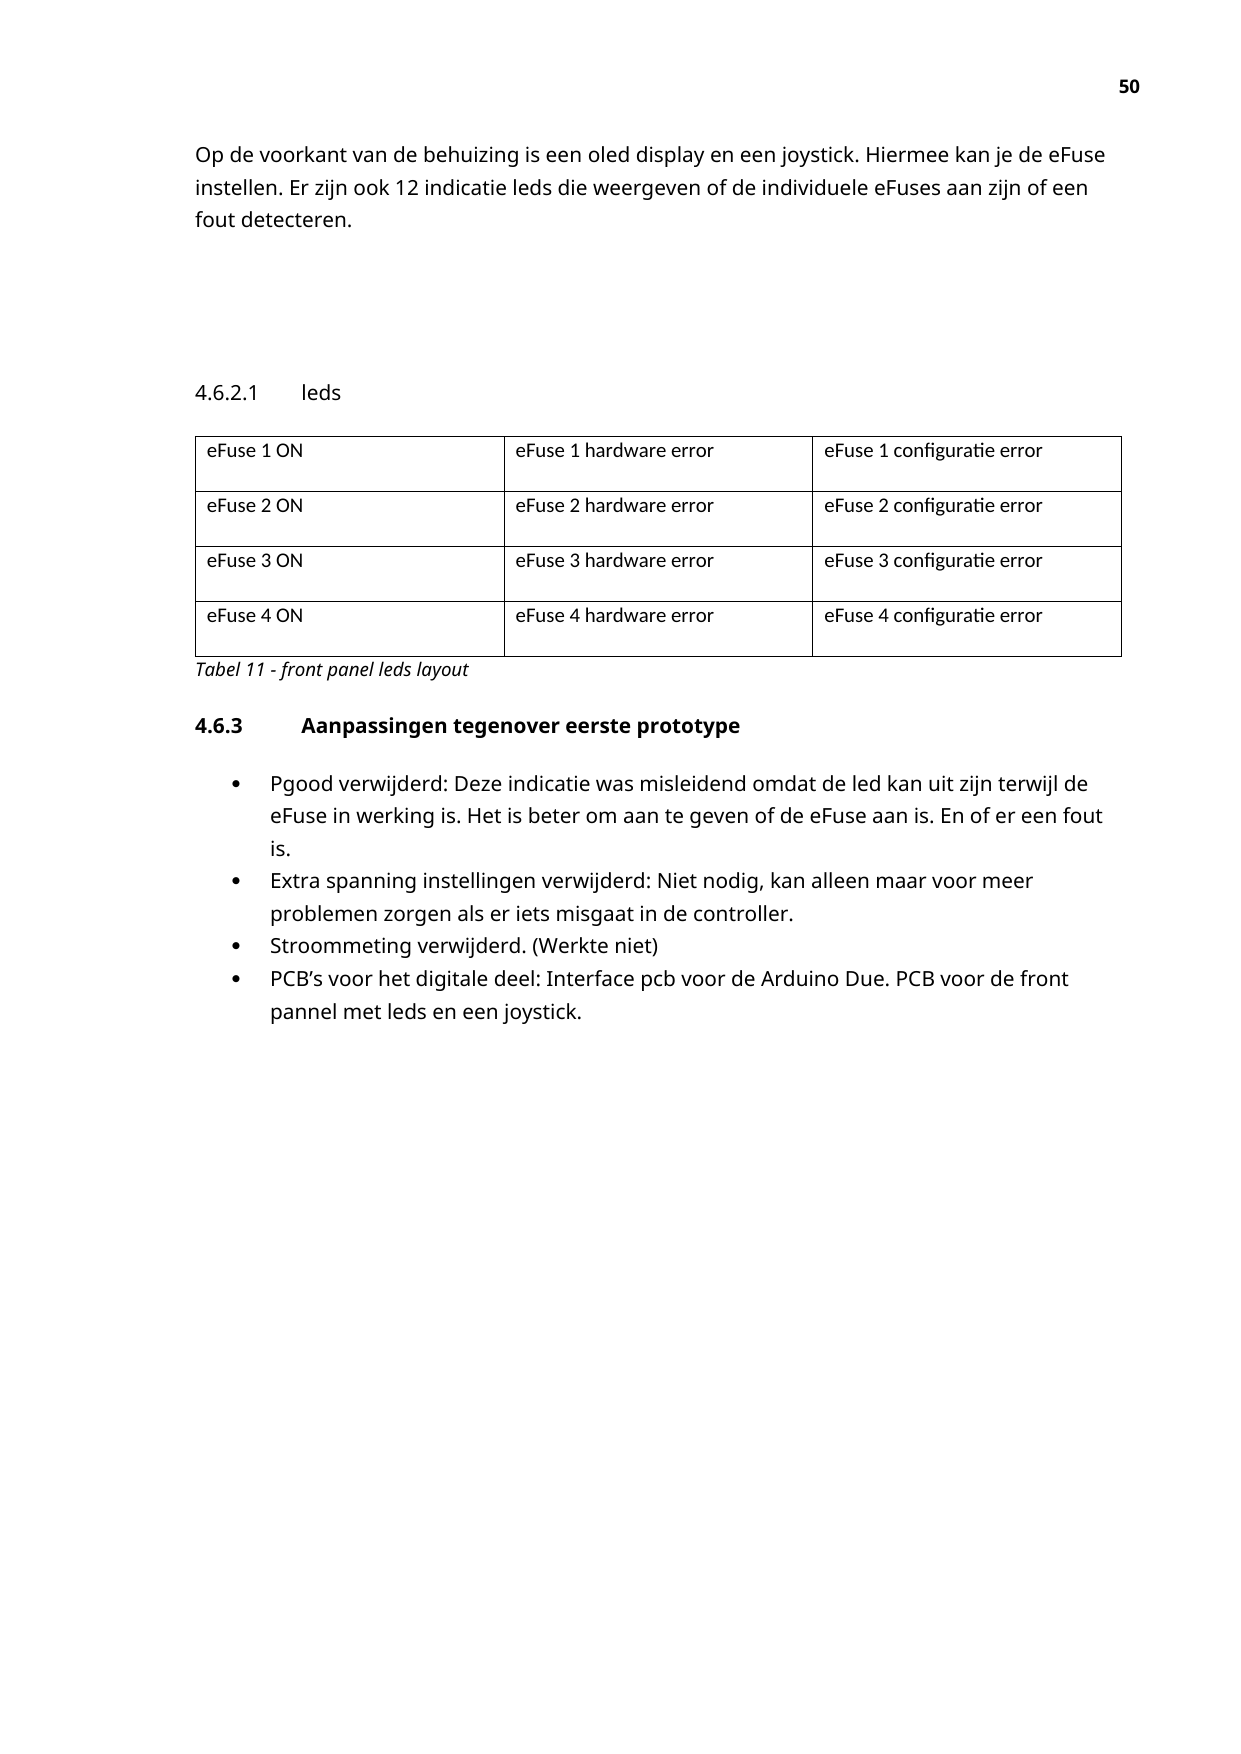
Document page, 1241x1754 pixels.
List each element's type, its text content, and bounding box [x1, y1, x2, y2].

text Op de voorkant van de behuizing is een oled display en een joystick. Hiermee kan je de eFuse instellen. Er zijn ook 12 indicatie leds die weergeven of de individuele eFuses aan zijn of een fout detecteren. [195, 140, 1122, 234]
subtitle leds [195, 378, 1122, 407]
subtitle Aanpassingen tegenover eerste prototype [195, 711, 1122, 739]
table_cell eFuse 2 ON [196, 492, 504, 546]
table_cell eFuse 3 configuratie error [813, 547, 1121, 601]
table_cell eFuse 3 ON [196, 547, 504, 601]
table_header eFuse 1 configuratie error [813, 437, 1121, 491]
table_header eFuse 1 hardware error [505, 437, 812, 491]
list PCB’s voor het digitale deel: Interface pcb voor de Arduino Due. PCB voor de front pannel met leds en een joystick. [232, 964, 1122, 1025]
table_cell eFuse 4 ON [196, 602, 504, 656]
table_cell eFuse 4 configuratie error [813, 602, 1121, 656]
table_cell eFuse 3 hardware error [505, 547, 812, 601]
table_cell eFuse 2 hardware error [505, 492, 812, 546]
list Extra spanning instellingen verwijderd: Niet nodig, kan alleen maar voor meer problemen zorgen als er iets misgaat in de controller. [232, 866, 1122, 927]
table_header eFuse 1 ON [196, 437, 504, 491]
text Tabel 11 - front panel leds layout [195, 657, 1122, 682]
list Stroommeting verwijderd. (Werkte niet) [232, 932, 1122, 960]
table_cell eFuse 2 configuratie error [813, 492, 1121, 546]
list Pgood verwijderd: Deze indicatie was misleidend omdat de led kan uit zijn terwijl de eFuse in werking is. Het is beter om aan te geven of de eFuse aan is. En of er een fout is. [232, 769, 1122, 862]
table_cell eFuse 4 hardware error [505, 602, 812, 656]
